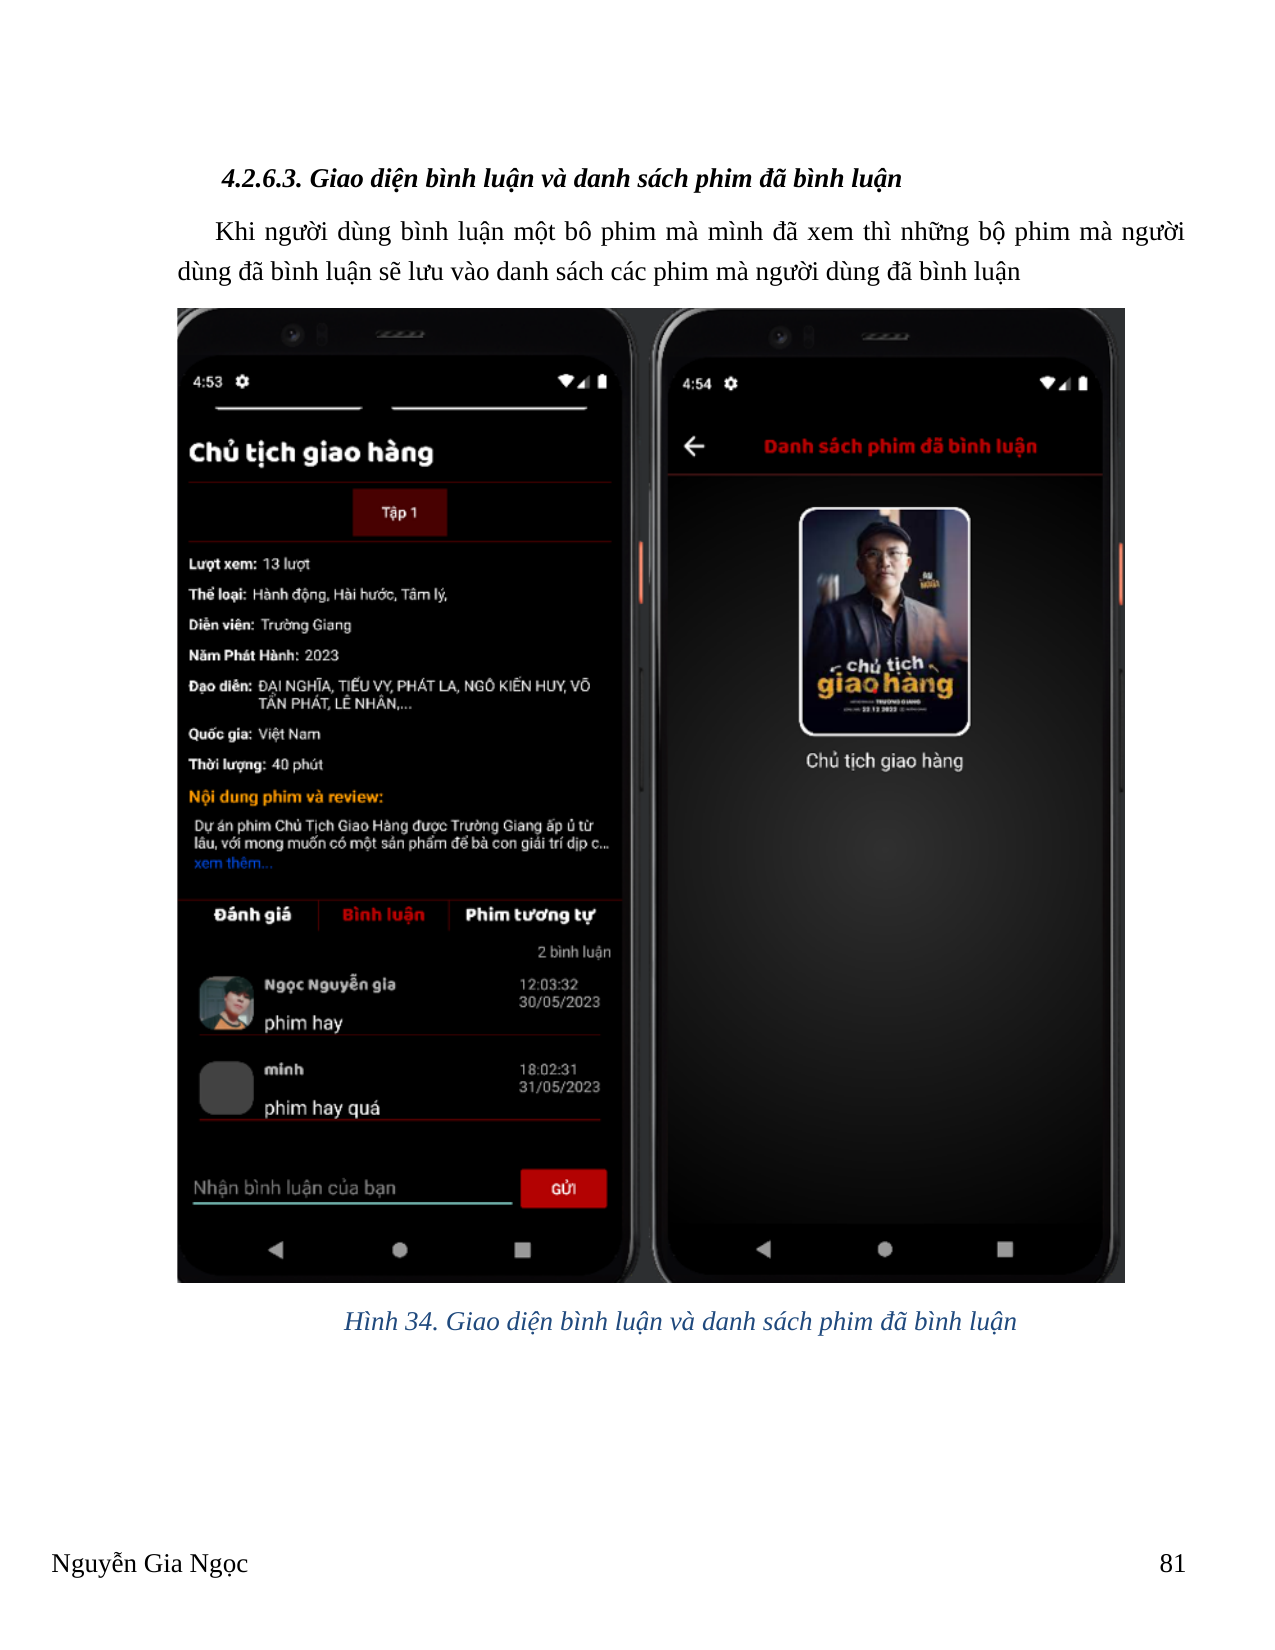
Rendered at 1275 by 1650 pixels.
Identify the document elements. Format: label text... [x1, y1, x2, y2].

text Hình 34. Giao diện bình luận và danh sách phim đã bình luận [177, 1305, 1186, 1336]
text Giao diện bình luận và danh sách phim đã bình luận [184, 162, 1186, 193]
text Khi người dùng bình luận một bô phim mà mình đã xem thì những bộ phim mà người dùng đã bình luận sẽ lưu vào danh sách các phim mà người dùng đã bình luận [177, 215, 1186, 286]
picture [177, 308, 1125, 1283]
